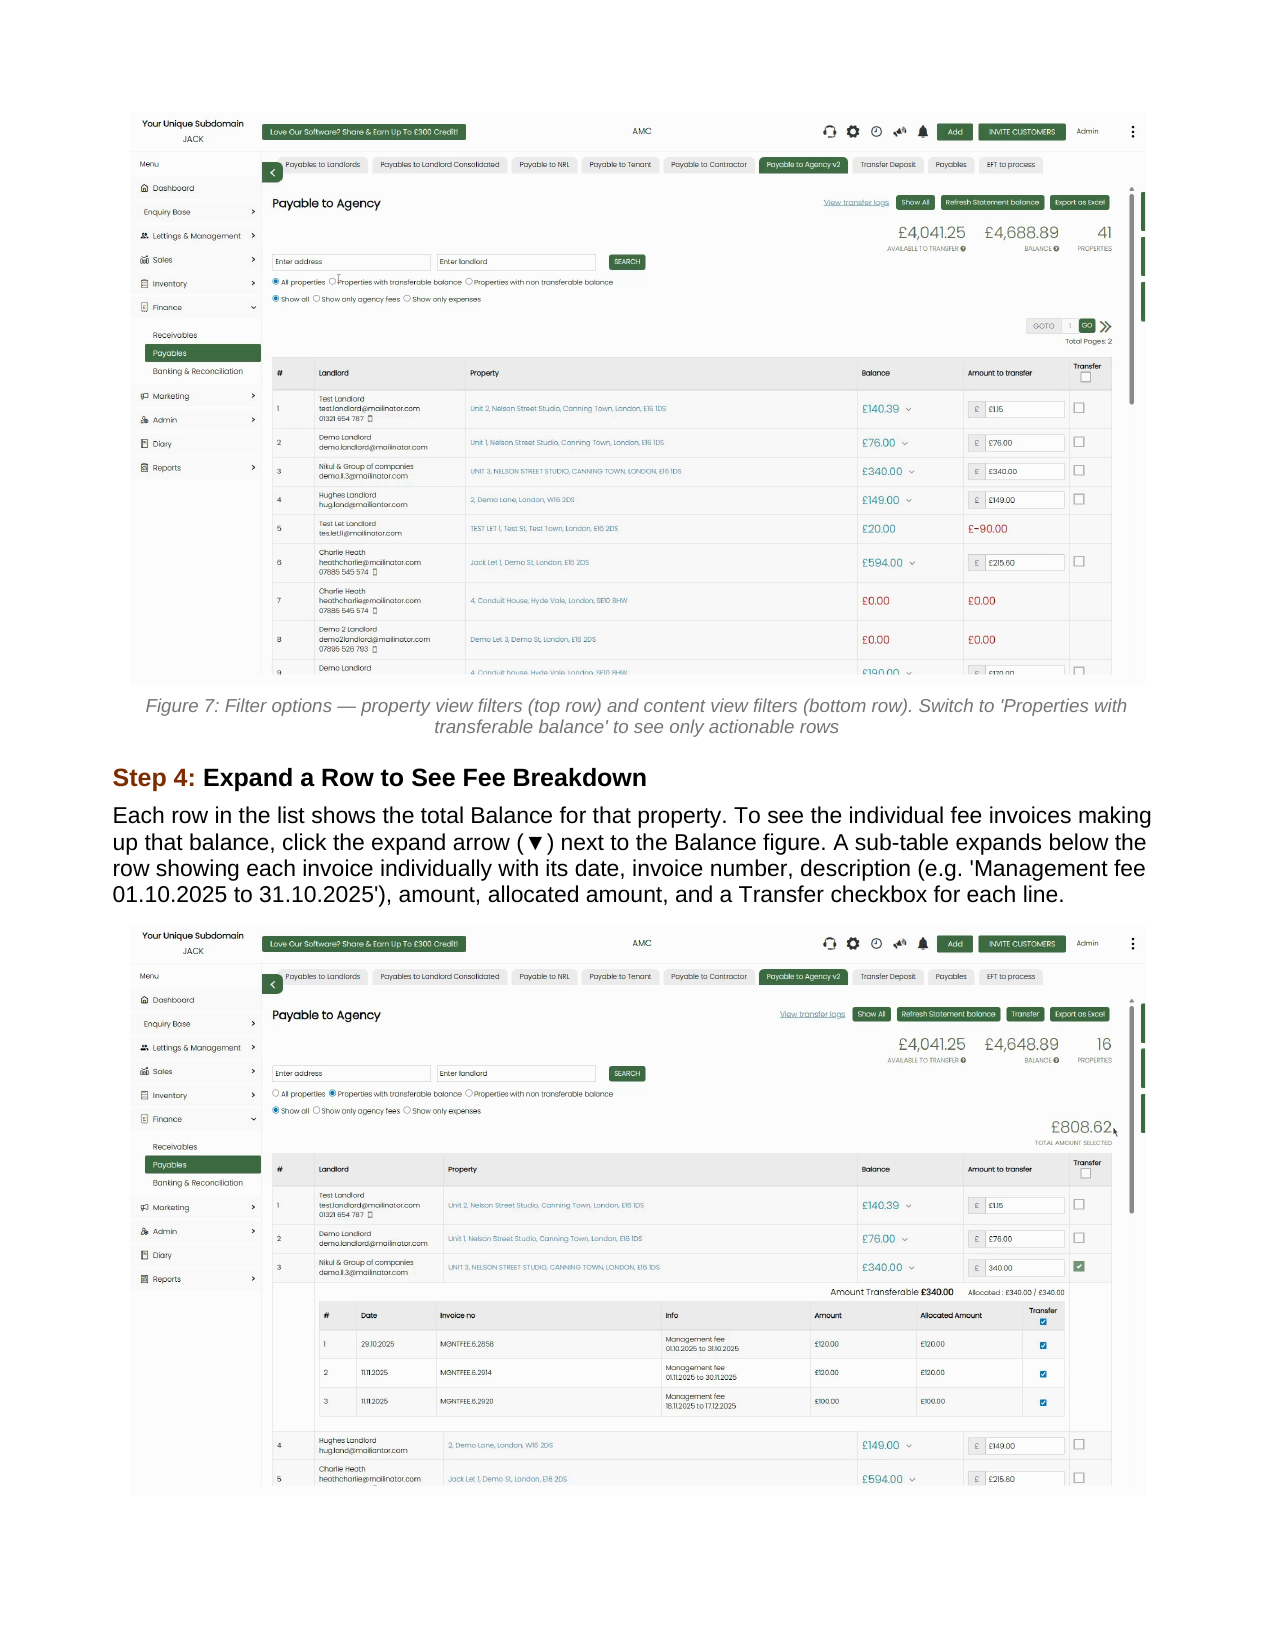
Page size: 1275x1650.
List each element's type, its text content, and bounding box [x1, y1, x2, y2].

picture [129, 924, 1146, 1496]
text Figure 7: Filter options — property view filters (top row) and content view filters (bottom row). Switch to 'Properties with transferable balance' to see only actionable rows [112, 695, 1162, 738]
text Step 4: Expand a Row to See Fee Breakdown [112, 763, 1162, 792]
picture [129, 112, 1146, 685]
text Each row in the list shows the total Balance for that property. To see the individual fee invoices making up that balance, click the expand arrow (▼) next to the Balance figure. A sub-table expands below the row showing each invoice individually with its date, invoice number, description (e.g. 'Management fee 01.10.2025 to 31.10.2025'), amount, allocated amount, and a Transfer checkbox for each line. [112, 802, 1162, 907]
